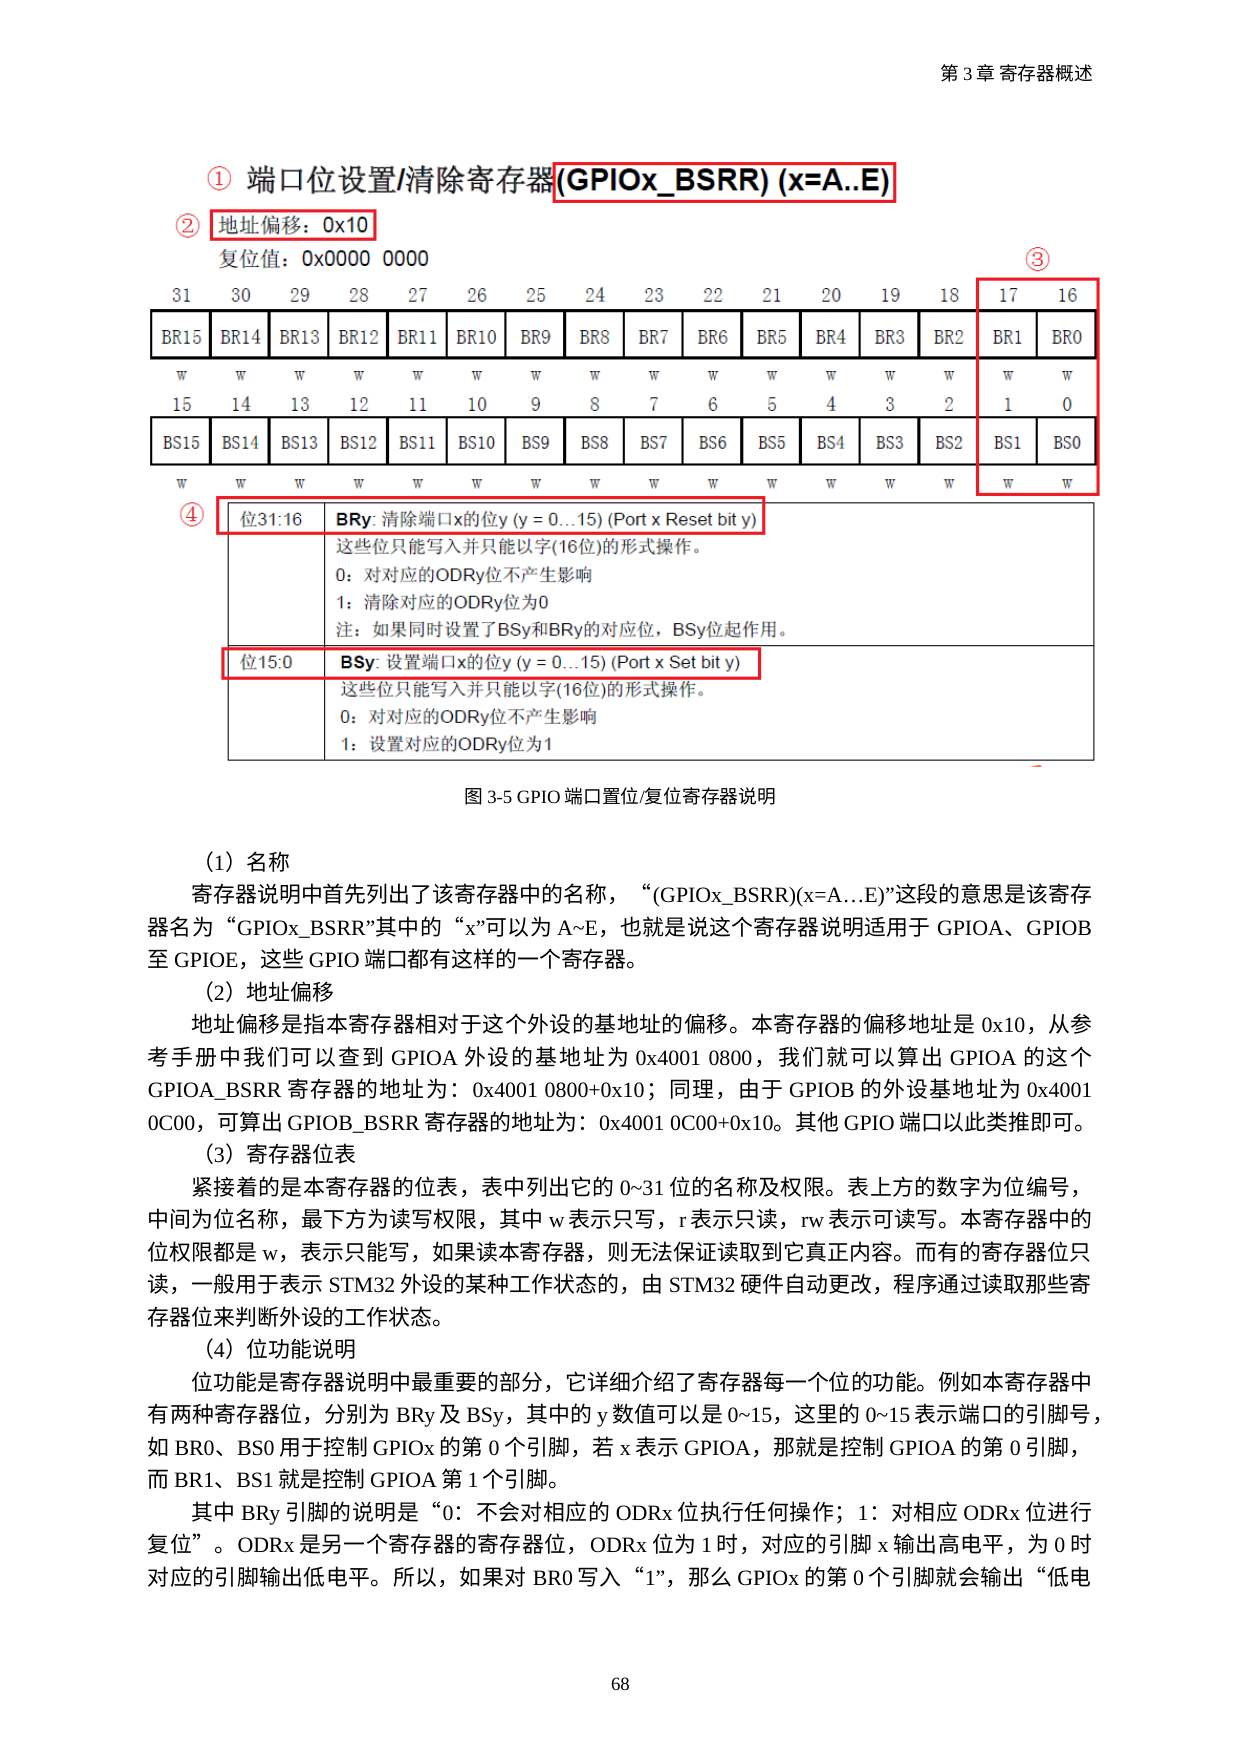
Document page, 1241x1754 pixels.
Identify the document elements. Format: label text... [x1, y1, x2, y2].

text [148, 1494, 1092, 1592]
text 寄存器说明中首先列出了该寄存器中的名称，“(GPIOx_BSRR)(x=A…E)”这段的意思是该寄存器名为“GPIOx_BSRR”其中的“x”可以为A~E，也就是说这个寄存器说明适用于GPIOA、GPIOB至GPIOE，这些GPIO端口都有这样的一个寄存器。 [148, 877, 1092, 974]
picture [147, 162, 1107, 767]
text 图3-5 GPIO端口置位/复位寄存器说明 [148, 779, 1092, 812]
list 名称 [148, 844, 1092, 877]
list 地址偏移 [148, 974, 1092, 1007]
text 紧接着的是本寄存器的位表，表中列出它的0~31位的名称及权限。表上方的数字为位编号，中间为位名称，最下方为读写权限，其中w表示只写，r表示只读，rw表示可读写。本寄存器中的位权限都是w，表示只能写，如果读本寄存器，则无法保证读取到它真正内容。而有的寄存器位只读，一般用于表示STM32外设的某种工作状态的，由STM32硬件自动更改，程序通过读取那些寄存器位来判断外设的工作状态。 [148, 1169, 1092, 1332]
list 寄存器位表 [148, 1137, 1092, 1169]
text 位功能是寄存器说明中最重要的部分，它详细介绍了寄存器每一个位的功能。例如本寄存器中有两种寄存器位，分别为BRy及BSy，其中的y数值可以是0~15，这里的0~15表示端口的引脚号，如BR0、BS0用于控制GPIOx的第0个引脚，若x表示GPIOA，那就是控制GPIOA的第0引脚，而BR1、BS1就是控制GPIOA第1个引脚。 [148, 1364, 1092, 1494]
list 位功能说明 [148, 1332, 1092, 1364]
text 地址偏移是指本寄存器相对于这个外设的基地址的偏移。本寄存器的偏移地址是0x10，从参考手册中我们可以查到GPIOA外设的基地址为0x4001 0800，我们就可以算出GPIOA的这个GPIOA_BSRR寄存器的地址为：0x4001 0800+0x10；同理，由于GPIOB的外设基地址为0x4001 0C00，可算出GPIOB_BSRR寄存器的地址为：0x4001 0C00+0x10。其他GPIO端口以此类推即可。 [148, 1007, 1092, 1137]
